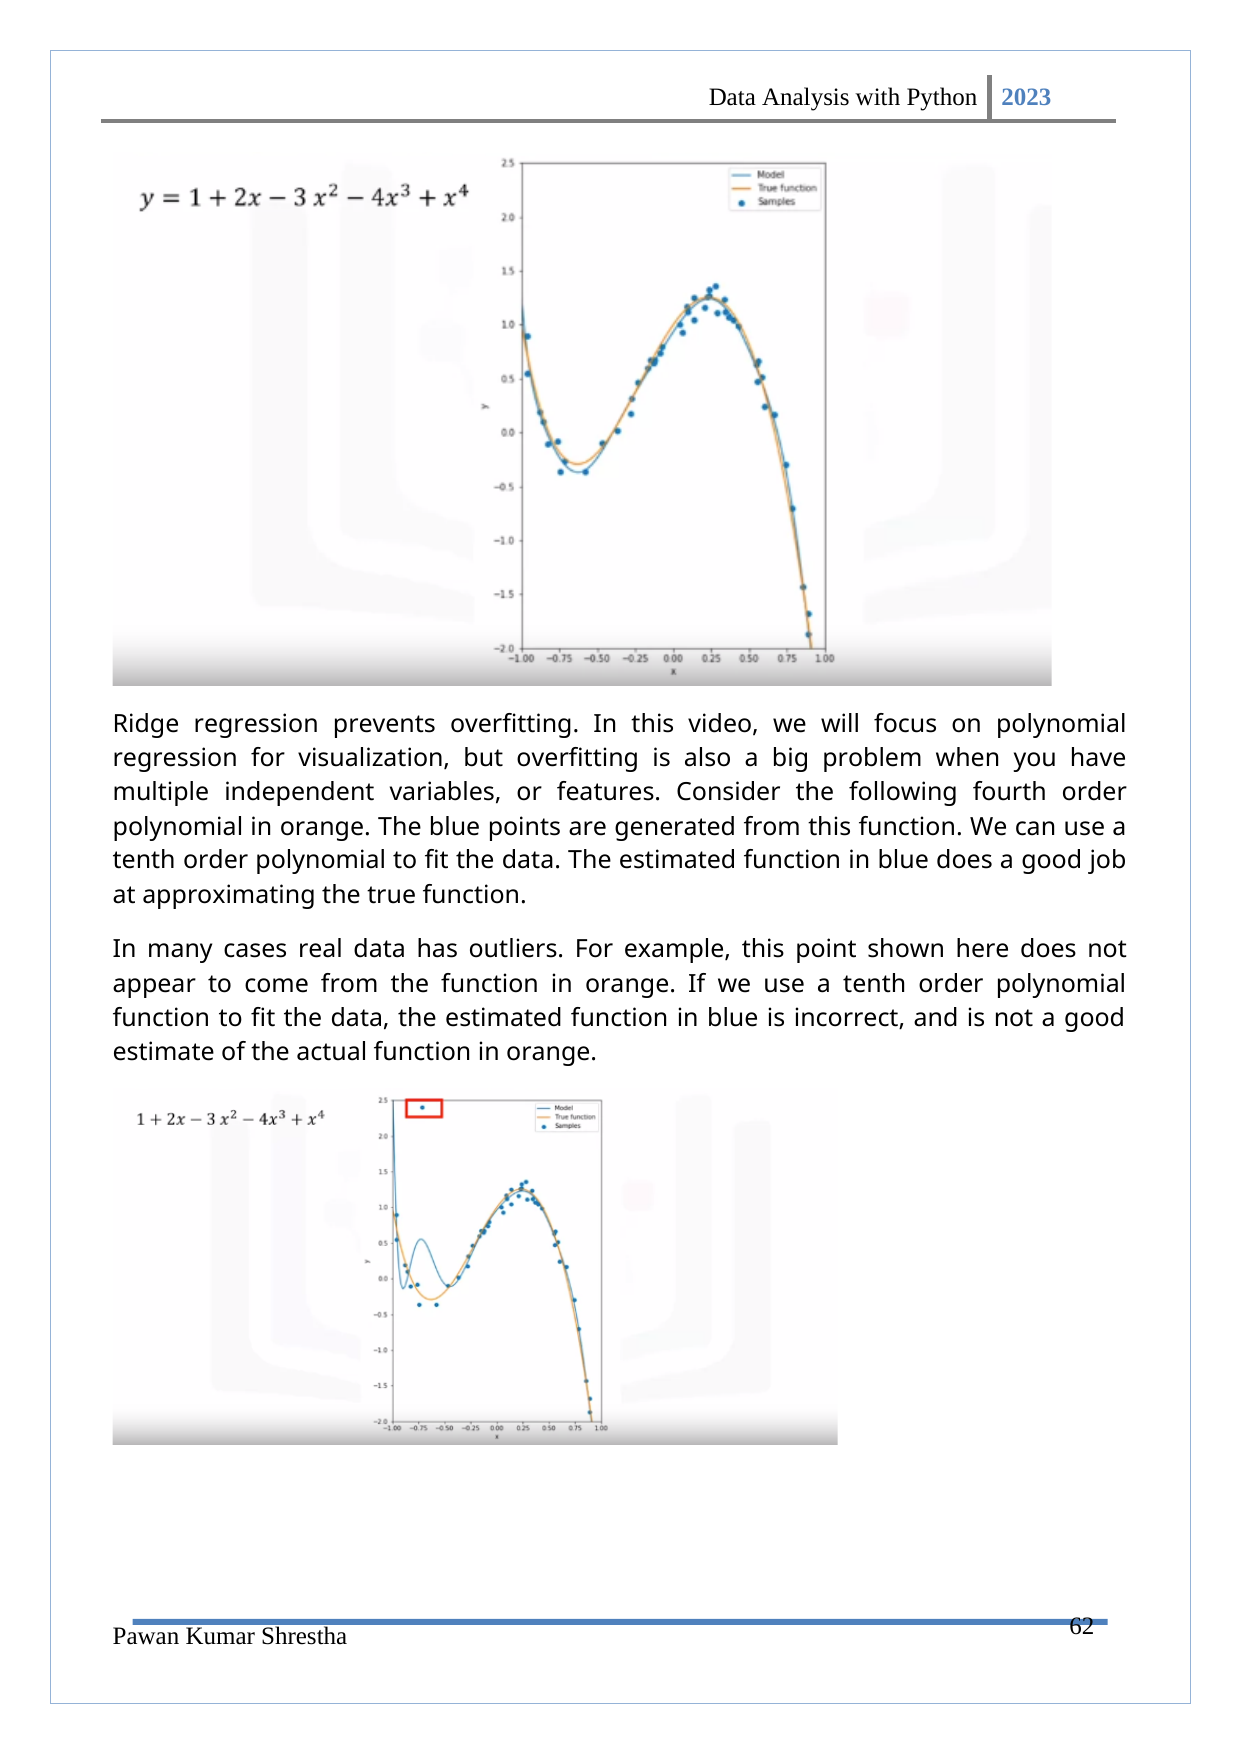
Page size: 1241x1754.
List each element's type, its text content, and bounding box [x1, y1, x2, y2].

picture [112, 1088, 838, 1445]
text Ridge regression prevents overfitting. In this video, we will focus on polynomial regression for visualization, but overfitting is also a big problem when you have multiple independent variables, or features. Consider the following fourth order polynomial in orange. The blue points are generated from this function. We can use a tenth order polynomial to fit the data. The estimated function in blue does a good job at approximating the true function. [112, 706, 1128, 910]
text In many cases real data has outliers. For example, this point shown here does not appear to come from the function in orange. If we use a tenth order polynomial function to fit the data, the estimated function in blue is incorrect, and is not a good estimate of the actual function in orange. [112, 931, 1128, 1067]
picture [112, 152, 1052, 686]
